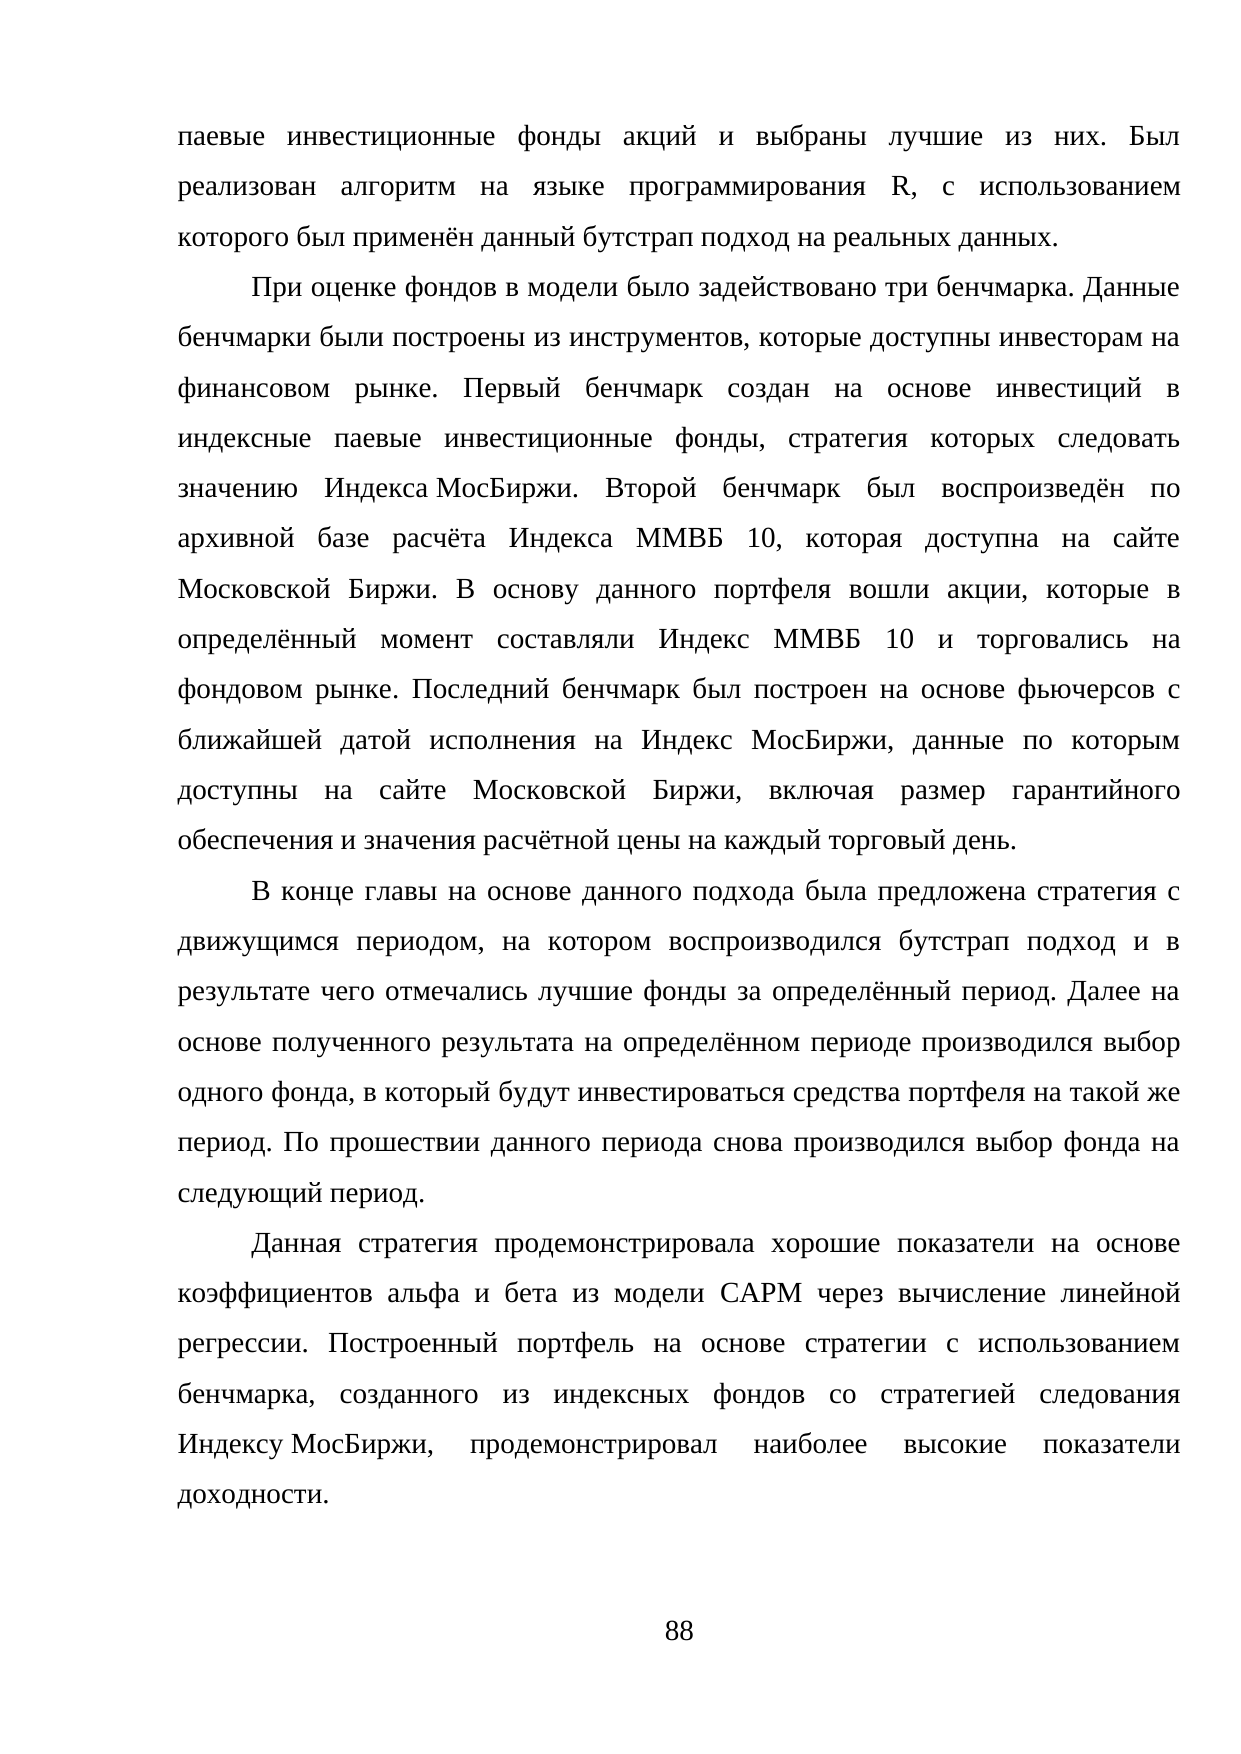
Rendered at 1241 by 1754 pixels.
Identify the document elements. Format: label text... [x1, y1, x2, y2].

text Данная стратегия продемонстрировала хорошие показатели на основе коэффициентов альфа и бета из модели CAPM через вычисление линейной регрессии. Построенный портфель на основе стратегии с использованием бенчмарка, созданного из индексных фондов со стратегией следования Индексу МосБиржи, продемонстрировал наиболее высокие показатели доходности. [177, 1225, 1181, 1510]
text При оценке фондов в модели было задействовано три бенчмарка. Данные бенчмарки были построены из инструментов, которые доступны инвесторам на финансовом рынке. Первый бенчмарк создан на основе инвестиций в индексные паевые инвестиционные фонды, стратегия которых следовать значению Индекса МосБиржи. Второй бенчмарк был воспроизведён по архивной базе расчёта Индекса ММВБ 10, которая доступна на сайте Московской Биржи. В основу данного портфеля вошли акции, которые в определённый момент составляли Индекс ММВБ 10 и торговались на фондовом рынке. Последний бенчмарк был построен на основе фьючерсов с ближайшей датой исполнения на Индекс МосБиржи, данные по которым доступны на сайте Московской Биржи, включая размер гарантийного обеспечения и значения расчётной цены на каждый торговый день. [177, 269, 1181, 856]
text В конце главы на основе данного подхода была предложена стратегия с движущимся периодом, на котором воспроизводился бутстрап подход и в результате чего отмечались лучшие фонды за определённый период. Далее на основе полученного результата на определённом периоде производился выбор одного фонда, в который будут инвестироваться средства портфеля на такой же период. По прошествии данного периода снова производился выбор фонда на следующий период. [177, 873, 1181, 1208]
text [177, 118, 1181, 252]
